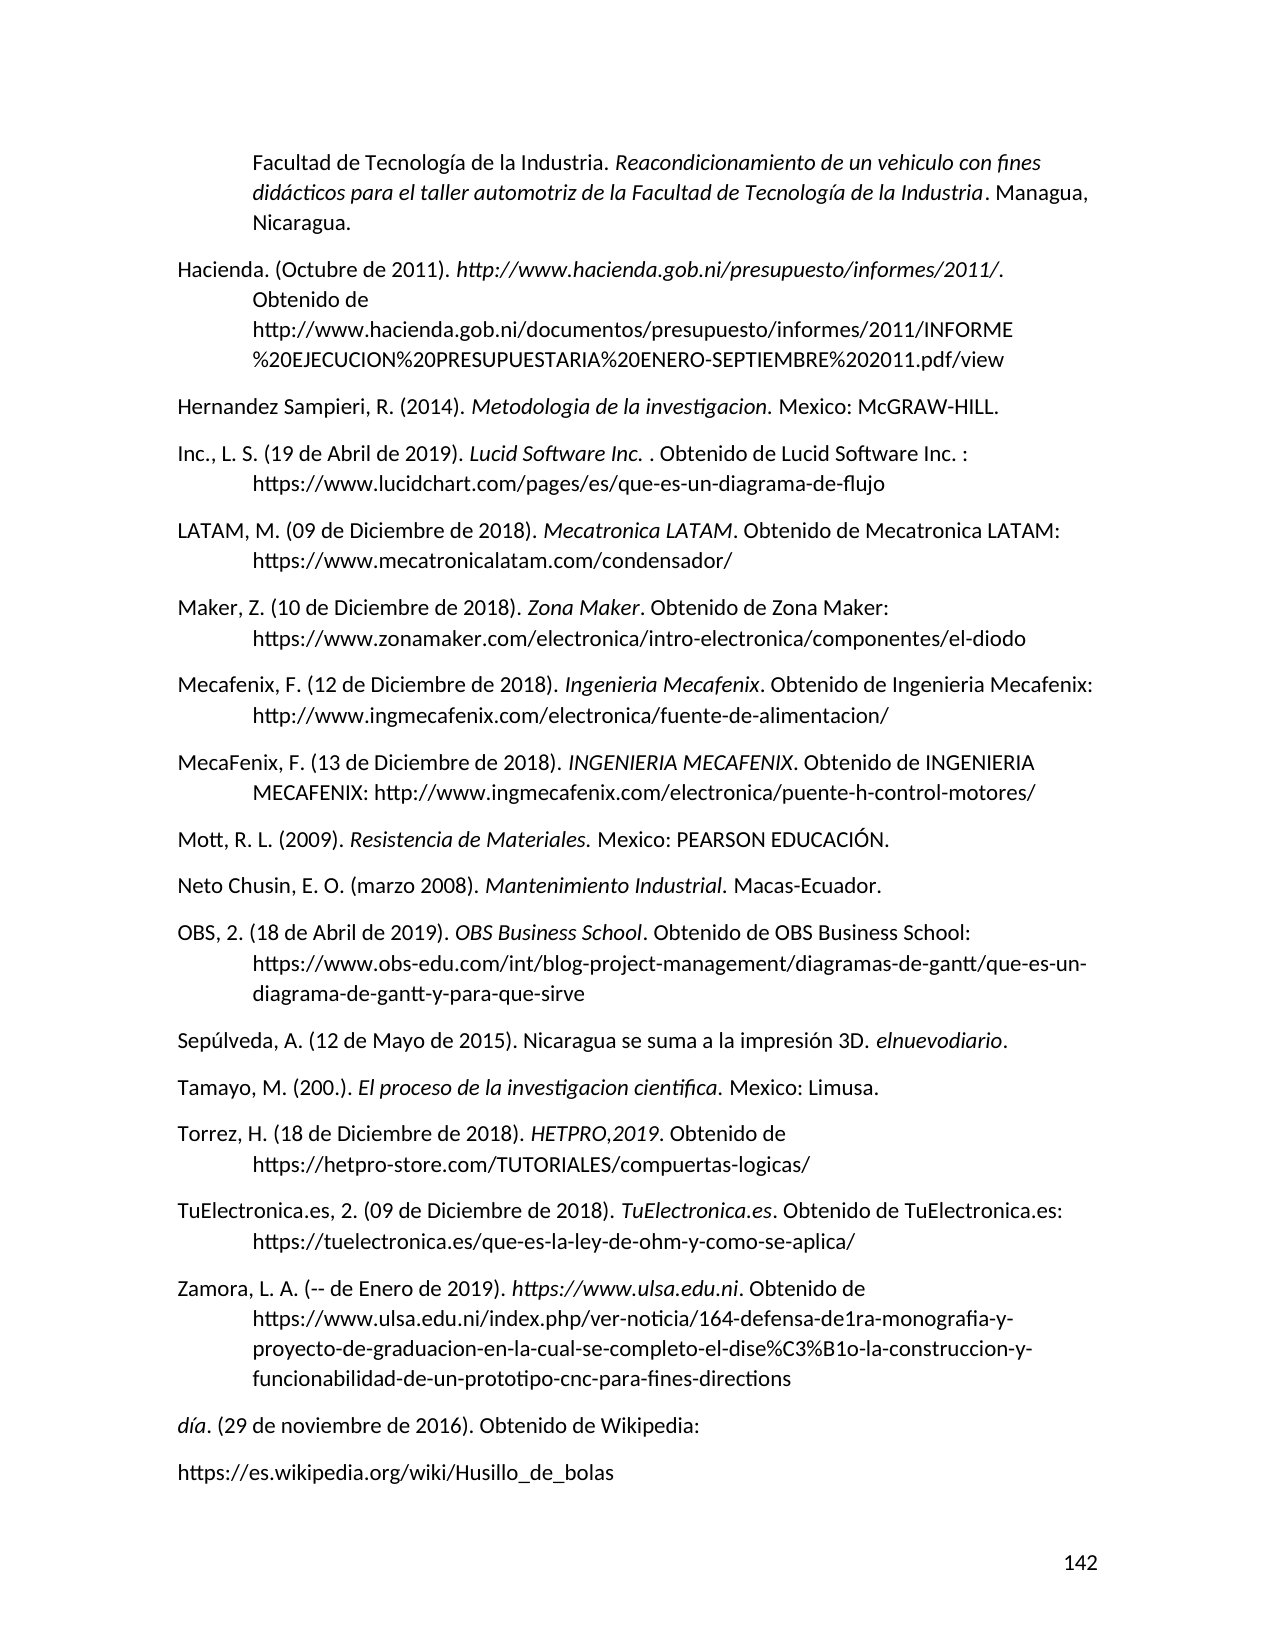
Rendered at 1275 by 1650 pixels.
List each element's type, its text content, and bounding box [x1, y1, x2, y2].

text Maker, Z. (10 de Diciembre de 2018). Zona Maker. Obtenido de Zona Maker: https://www.zonamaker.com/electronica/intro-electronica/componentes/el-diodo [177, 593, 1098, 652]
text Tamayo, M. (200.). El proceso de la investigacion cientifica. Mexico: Limusa. [177, 1073, 1098, 1101]
text Sepúlveda, A. (12 de Mayo de 2015). Nicaragua se suma a la impresión 3D. elnuevodiario. [177, 1026, 1098, 1054]
text día. (29 de noviembre de 2016). Obtenido de Wikipedia: [177, 1411, 1098, 1439]
text LATAM, M. (09 de Diciembre de 2018). Mecatronica LATAM. Obtenido de Mecatronica LATAM: https://www.mecatronicalatam.com/condensador/ [177, 516, 1098, 574]
text https://es.wikipedia.org/wiki/Husillo_de_bolas [177, 1458, 1098, 1486]
text MecaFenix, F. (13 de Diciembre de 2018). INGENIERIA MECAFENIX. Obtenido de INGENIERIA MECAFENIX: http://www.ingmecafenix.com/electronica/puente-h-control-motores/ [177, 748, 1098, 806]
text TuElectronica.es, 2. (09 de Diciembre de 2018). TuElectronica.es. Obtenido de TuElectronica.es: https://tuelectronica.es/que-es-la-ley-de-ohm-y-como-se-aplica/ [177, 1197, 1098, 1255]
text Neto Chusin, E. O. (marzo 2008). Mantenimiento Industrial. Macas-Ecuador. [177, 872, 1098, 899]
text Hernandez Sampieri, R. (2014). Metodologia de la investigacion. Mexico: McGRAW-HILL. [177, 392, 1098, 420]
text Hacienda. (Octubre de 2011). http://www.hacienda.gob.ni/presupuesto/informes/2011/. Obtenido de http://www.hacienda.gob.ni/documentos/presupuesto/informes/2011/INFORME%20EJECUCION%20PRESUPUESTARIA%20ENERO-SEPTIEMBRE%202011.pdf/view [177, 255, 1098, 373]
text Mecafenix, F. (12 de Diciembre de 2018). Ingenieria Mecafenix. Obtenido de Ingenieria Mecafenix: http://www.ingmecafenix.com/electronica/fuente-de-alimentacion/ [177, 671, 1098, 729]
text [177, 148, 1098, 236]
text Inc., L. S. (19 de Abril de 2019). Lucid Software Inc. . Obtenido de Lucid Software Inc. : https://www.lucidchart.com/pages/es/que-es-un-diagrama-de-flujo [177, 439, 1098, 497]
text OBS, 2. (18 de Abril de 2019). OBS Business School. Obtenido de OBS Business School: https://www.obs-edu.com/int/blog-project-management/diagramas-de-gantt/que-es-un-diagrama-de-gantt-y-para-que-sirve [177, 918, 1098, 1007]
text Torrez, H. (18 de Diciembre de 2018). HETPRO,2019. Obtenido de https://hetpro-store.com/TUTORIALES/compuertas-logicas/ [177, 1119, 1098, 1178]
text Mott, R. L. (2009). Resistencia de Materiales. Mexico: PEARSON EDUCACIÓN. [177, 825, 1098, 853]
text Zamora, L. A. (-- de Enero de 2019). https://www.ulsa.edu.ni. Obtenido de https://www.ulsa.edu.ni/index.php/ver-noticia/164-defensa-de1ra-monografia-y-proyecto-de-graduacion-en-la-cual-se-completo-el-dise%C3%B1o-la-construccion-y-funcionabilidad-de-un-prototipo-cnc-para-fines-directions [177, 1274, 1098, 1392]
